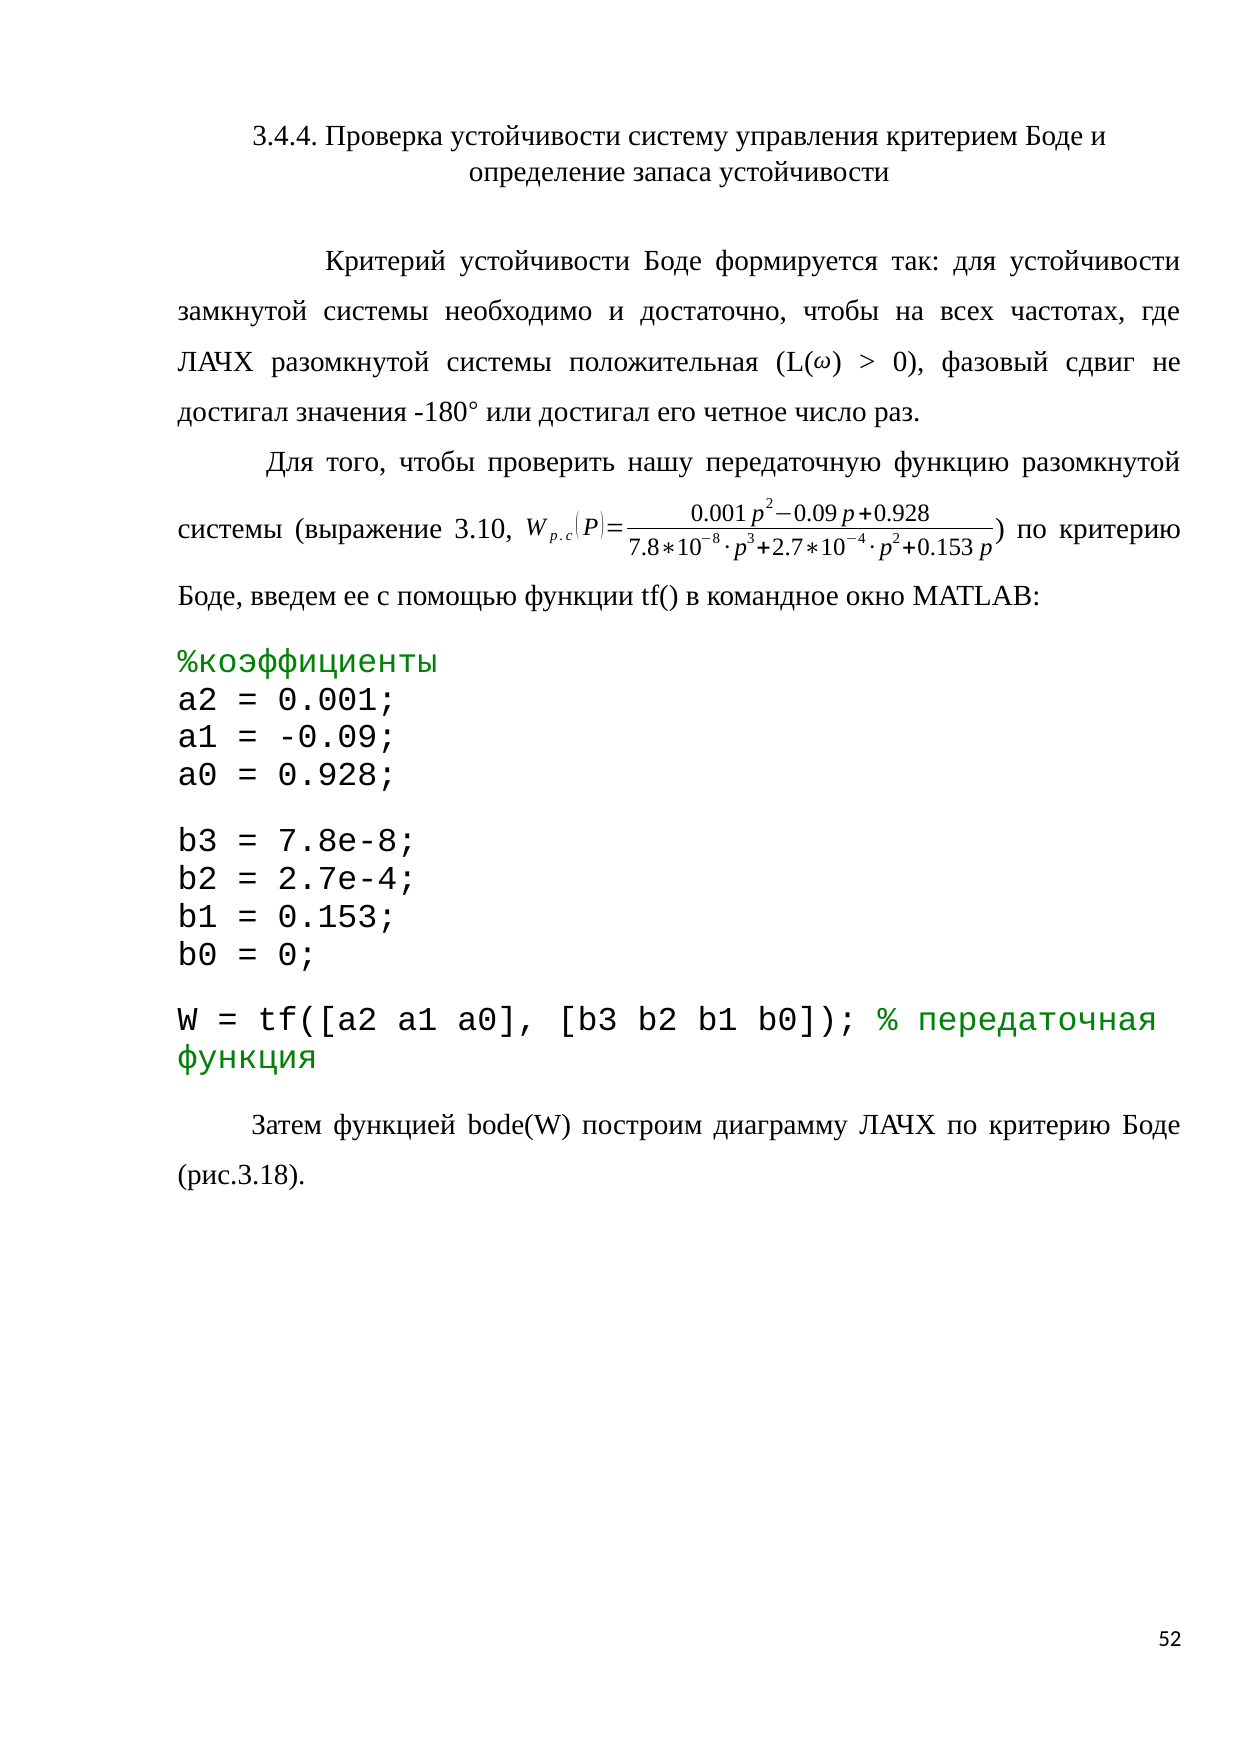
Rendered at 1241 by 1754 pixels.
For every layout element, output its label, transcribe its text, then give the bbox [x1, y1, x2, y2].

text a2 = 0.001; [177, 682, 1181, 720]
text a0 = 0.928; [177, 758, 1181, 796]
text b2 = 2.7e-4; [177, 862, 1181, 899]
text W = tf([a2 a1 a0], [b3 b2 b1 b0]); % передаточная функция [177, 1003, 1181, 1079]
text b0 = 0; [177, 937, 1181, 975]
text Затем функцией bode(W) построим диаграмму ЛАЧХ по критерию Боде (рис.3.18). [177, 1107, 1181, 1191]
text Критерий устойчивости Боде формируется так: для устойчивости замкнутой системы необходимо и достаточно, чтобы на всех частотах, где ЛАЧХ разомкнутой системы положительная (L() > 0), фазовый сдвиг не достигал значения -180 или достигал его четное число раз. [177, 243, 1181, 428]
text b3 = 7.8e-8; [177, 824, 1181, 862]
text a1 = -0.09; [177, 720, 1181, 758]
text Для того, чтобы проверить нашу передаточную функцию разомкнутой системы (выражение 3.10, ) по критерию Боде, введем ее с помощью функции tf() в командное окно MATLAB: [177, 444, 1181, 611]
text %коэффициенты [177, 644, 1181, 682]
subtitle 3.4.4. Проверка устойчивости систему управления критерием Боде и определение запаса устойчивости [177, 118, 1181, 188]
text b1 = 0.153; [177, 899, 1181, 937]
